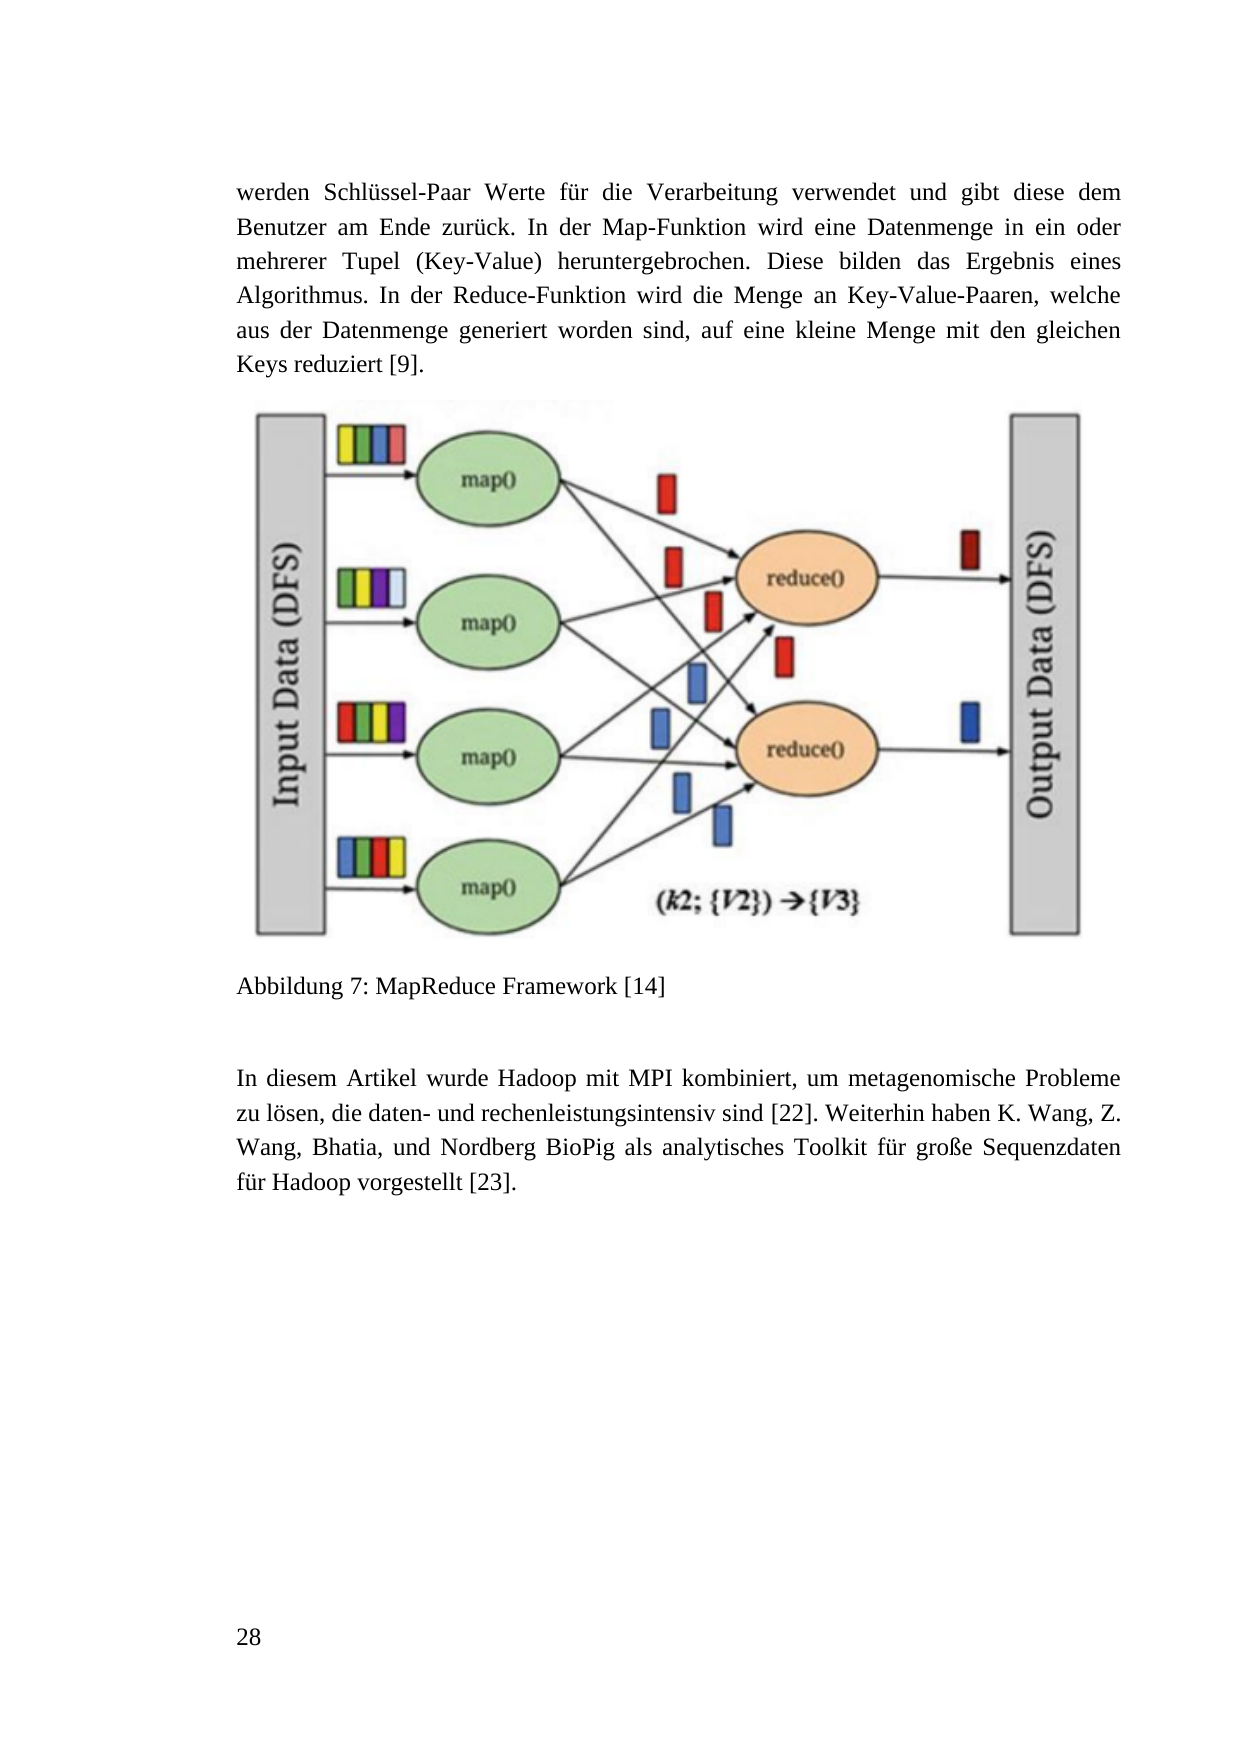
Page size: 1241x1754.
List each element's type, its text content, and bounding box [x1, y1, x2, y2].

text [236, 177, 1122, 378]
text Abbildung 7: MapReduce Framework [236, 971, 1122, 1000]
text In diesem Artikel wurde Hadoop mit MPI kombiniert, um metagenomische Probleme zu lösen, die daten- und rechenleistungsintensiv sind . Weiterhin haben K. Wang, Z. Wang, Bhatia, und Nordberg BioPig als analytisches Toolkit für große Sequenzdaten für Hadoop vorgestellt . [236, 1063, 1122, 1196]
picture [236, 400, 1109, 949]
